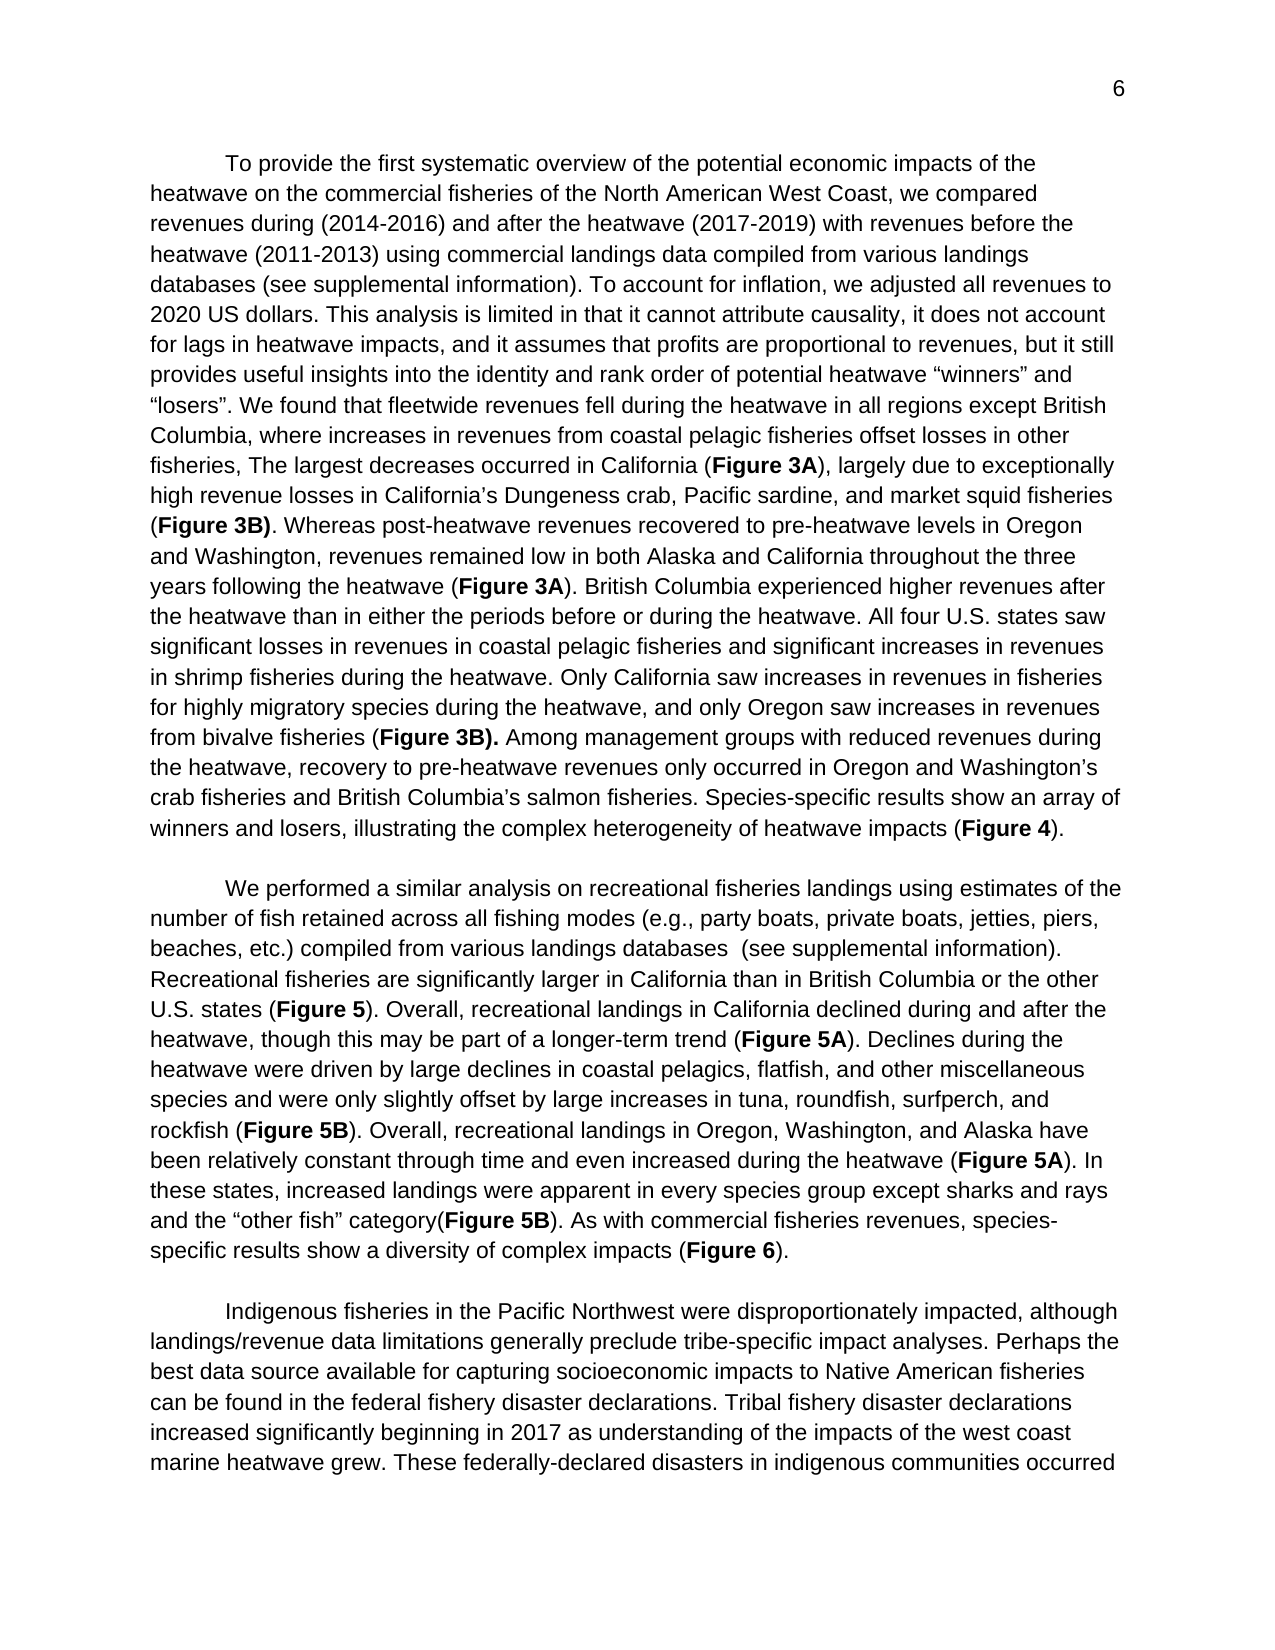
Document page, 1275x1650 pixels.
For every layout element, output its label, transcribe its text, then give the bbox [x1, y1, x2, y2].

text We performed a similar analysis on recreational fisheries landings using estimates of the number of fish retained across all fishing modes (e.g., party boats, private boats, jetties, piers, beaches, etc.) compiled from various landings databases (see supplemental information). Recreational fisheries are significantly larger in California than in British Columbia or the other U.S. states (Figure 5). Overall, recreational landings in California declined during and after the heatwave, though this may be part of a longer-term trend (Figure 5A). Declines during the heatwave were driven by large declines in coastal pelagics, flatfish, and other miscellaneous species and were only slightly offset by large increases in tuna, roundfish, surfperch, and rockfish (Figure 5B). Overall, recreational landings in Oregon, Washington, and Alaska have been relatively constant through time and even increased during the heatwave (Figure 5A). In these states, increased landings were apparent in every species group except sharks and rays and the “other fish” category(Figure 5B). As with commercial fisheries revenues, species-specific results show a diversity of complex impacts (Figure 6). [150, 875, 1125, 1264]
text To provide the first systematic overview of the potential economic impacts of the heatwave on the commercial fisheries of the North American West Coast, we compared revenues during (2014-2016) and after the heatwave (2017-2019) with revenues before the heatwave (2011-2013) using commercial landings data compiled from various landings databases (see supplemental information). To account for inflation, we adjusted all revenues to 2020 US dollars. This analysis is limited in that it cannot attribute causality, it does not account for lags in heatwave impacts, and it assumes that profits are proportional to revenues, but it still provides useful insights into the identity and rank order of potential heatwave “winners” and “losers”. We found that fleetwide revenues fell during the heatwave in all regions except British Columbia, where increases in revenues from coastal pelagic fisheries offset losses in other fisheries, The largest decreases occurred in California (Figure 3A), largely due to exceptionally high revenue losses in California’s Dungeness crab, Pacific sardine, and market squid fisheries (Figure 3B). Whereas post-heatwave revenues recovered to pre-heatwave levels in Oregon and Washington, revenues remained low in both Alaska and California throughout the three years following the heatwave (Figure 3A). British Columbia experienced higher revenues after the heatwave than in either the periods before or during the heatwave. All four U.S. states saw significant losses in revenues in coastal pelagic fisheries and significant increases in revenues in shrimp fisheries during the heatwave. Only California saw increases in revenues in fisheries for highly migratory species during the heatwave, and only Oregon saw increases in revenues from bivalve fisheries (Figure 3B). Among management groups with reduced revenues during the heatwave, recovery to pre-heatwave revenues only occurred in Oregon and Washington’s crab fisheries and British Columbia’s salmon fisheries. Species-specific results show an array of winners and losers, illustrating the complex heterogeneity of heatwave impacts (Figure 4). [150, 150, 1125, 841]
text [150, 1298, 1125, 1475]
